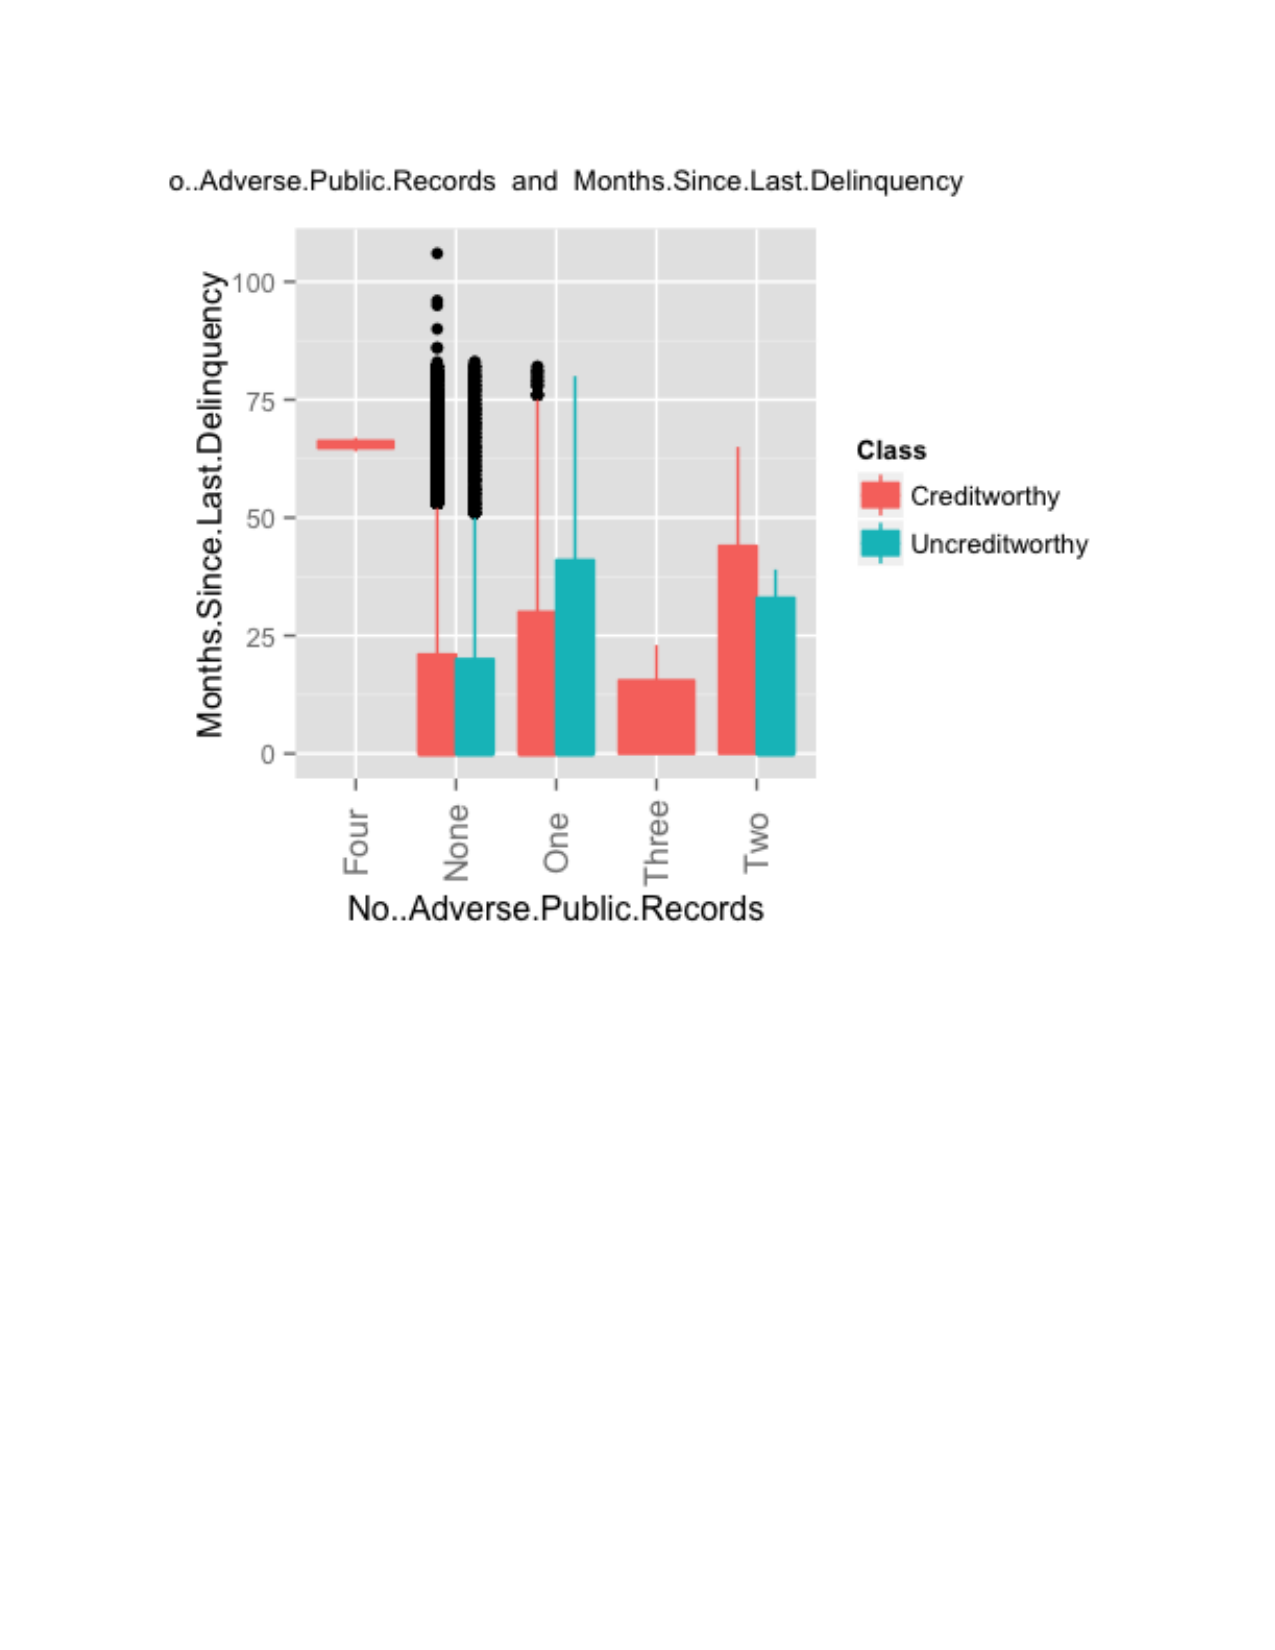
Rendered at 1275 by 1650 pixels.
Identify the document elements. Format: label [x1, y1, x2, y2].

picture [168, 150, 1169, 950]
